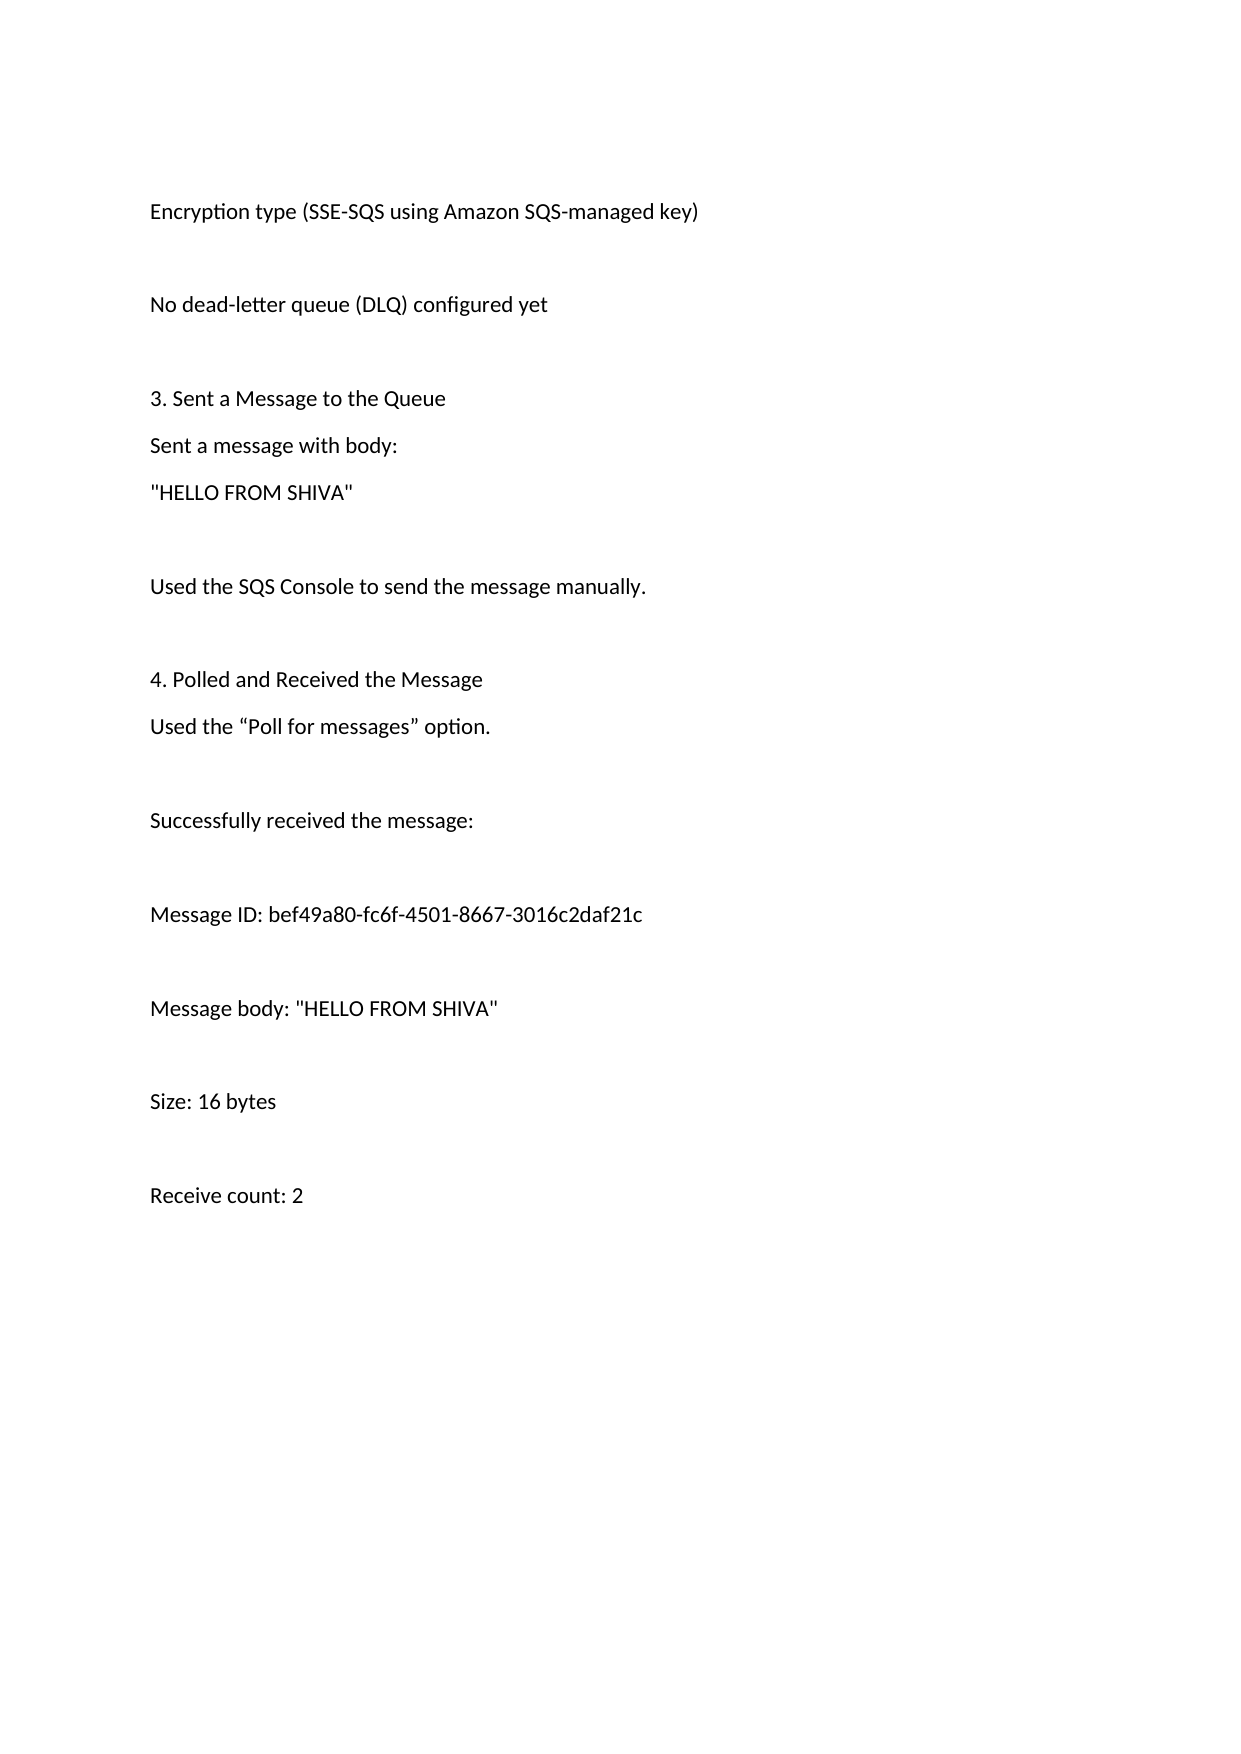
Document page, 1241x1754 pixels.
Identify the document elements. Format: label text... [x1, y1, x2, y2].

text No dead-letter queue (DLQ) configured yet [150, 291, 1090, 319]
text 3. Sent a Message to the Queue [150, 384, 1090, 412]
text Size: 16 bytes [150, 1087, 1090, 1116]
text Receive count: 2 [150, 1181, 1090, 1209]
text Used the “Poll for messages” option. [150, 712, 1090, 741]
text Sent a message with body: [150, 431, 1090, 459]
text 4. Polled and Received the Message [150, 666, 1090, 694]
text Encryption type (SSE-SQS using Amazon SQS-managed key) [150, 197, 1090, 225]
text "HELLO FROM SHIVA" [150, 478, 1090, 506]
text Successfully received the message: [150, 806, 1090, 834]
text Message body: "HELLO FROM SHIVA" [150, 994, 1090, 1022]
text Used the SQS Console to send the message manually. [150, 572, 1090, 600]
text Message ID: bef49a80-fc6f-4501-8667-3016c2daf21c [150, 900, 1090, 928]
